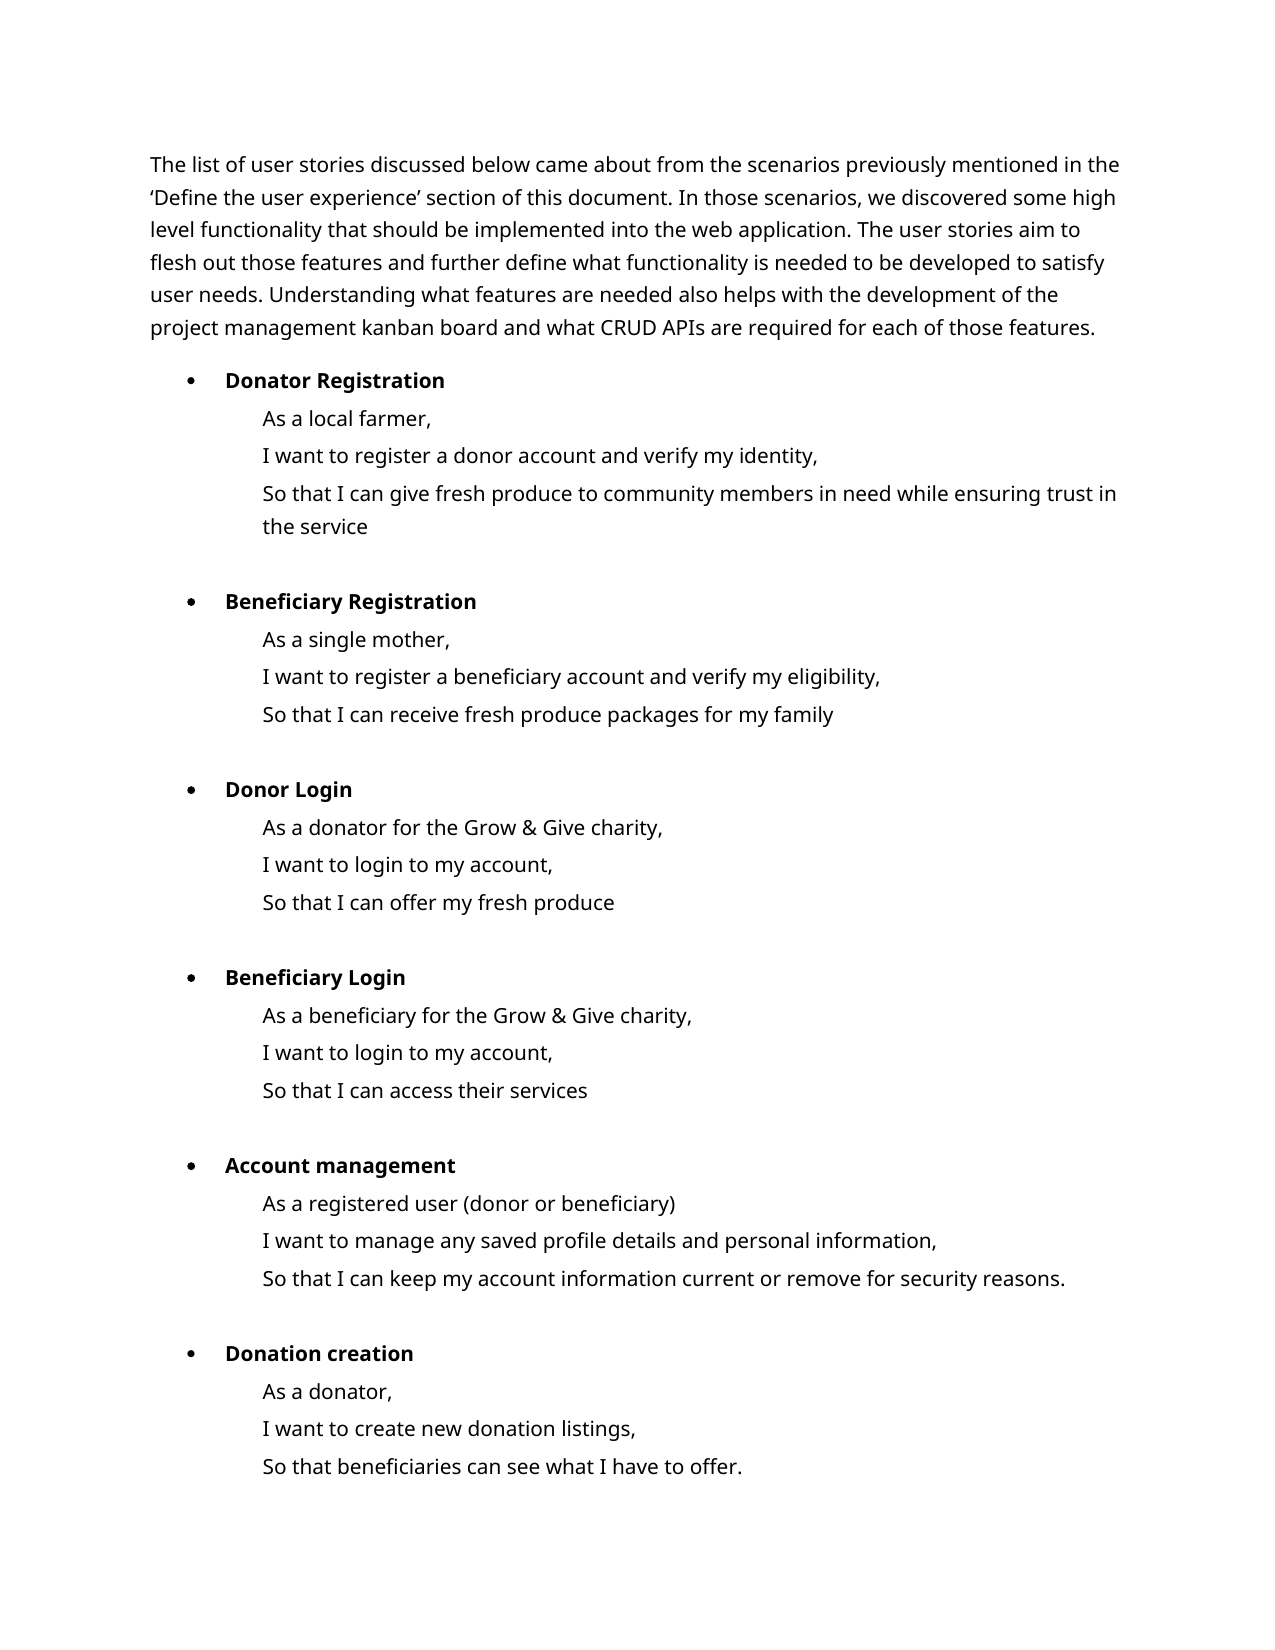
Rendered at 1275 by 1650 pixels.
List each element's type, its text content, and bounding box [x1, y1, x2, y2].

list Donation creation [187, 1339, 1125, 1368]
list Account management [187, 1151, 1125, 1179]
text I want to create new donation listings, [262, 1414, 1125, 1443]
text I want to register a beneficiary account and verify my eligibility, [262, 662, 1125, 691]
text So that I can access their services [262, 1076, 1125, 1104]
list Beneficiary Login [187, 963, 1125, 992]
list Donor Login [187, 775, 1125, 803]
text I want to manage any saved profile details and personal information, [262, 1226, 1125, 1255]
text As a single mother, [262, 625, 1125, 653]
text As a donator for the Grow & Give charity, [262, 813, 1125, 841]
text I want to login to my account, [262, 850, 1125, 879]
text As a registered user (donor or beneficiary) [262, 1189, 1125, 1217]
text So that I can give fresh produce to community members in need while ensuring trust in the service [262, 479, 1125, 540]
text As a beneficiary for the Grow & Give charity, [262, 1001, 1125, 1029]
text As a local farmer, [262, 404, 1125, 432]
text As a donator, [262, 1377, 1125, 1405]
list Beneficiary Registration [187, 587, 1125, 616]
text The list of user stories discussed below came about from the scenarios previously mentioned in the ‘Define the user experience’ section of this document. In those scenarios, we discovered some high level functionality that should be implemented into the web application. The user stories aim to flesh out those features and further define what functionality is needed to be developed to satisfy user needs. Understanding what features are needed also helps with the development of the project management kanban board and what CRUD APIs are required for each of those features. [150, 150, 1125, 341]
text So that I can offer my fresh produce [262, 888, 1125, 916]
text So that I can keep my account information current or remove for security reasons. [262, 1264, 1125, 1292]
text I want to login to my account, [262, 1038, 1125, 1067]
text So that beneficiaries can see what I have to offer. [262, 1452, 1125, 1480]
text So that I can receive fresh produce packages for my family [262, 700, 1125, 728]
text I want to register a donor account and verify my identity, [262, 442, 1125, 470]
list Donator Registration [187, 366, 1125, 395]
